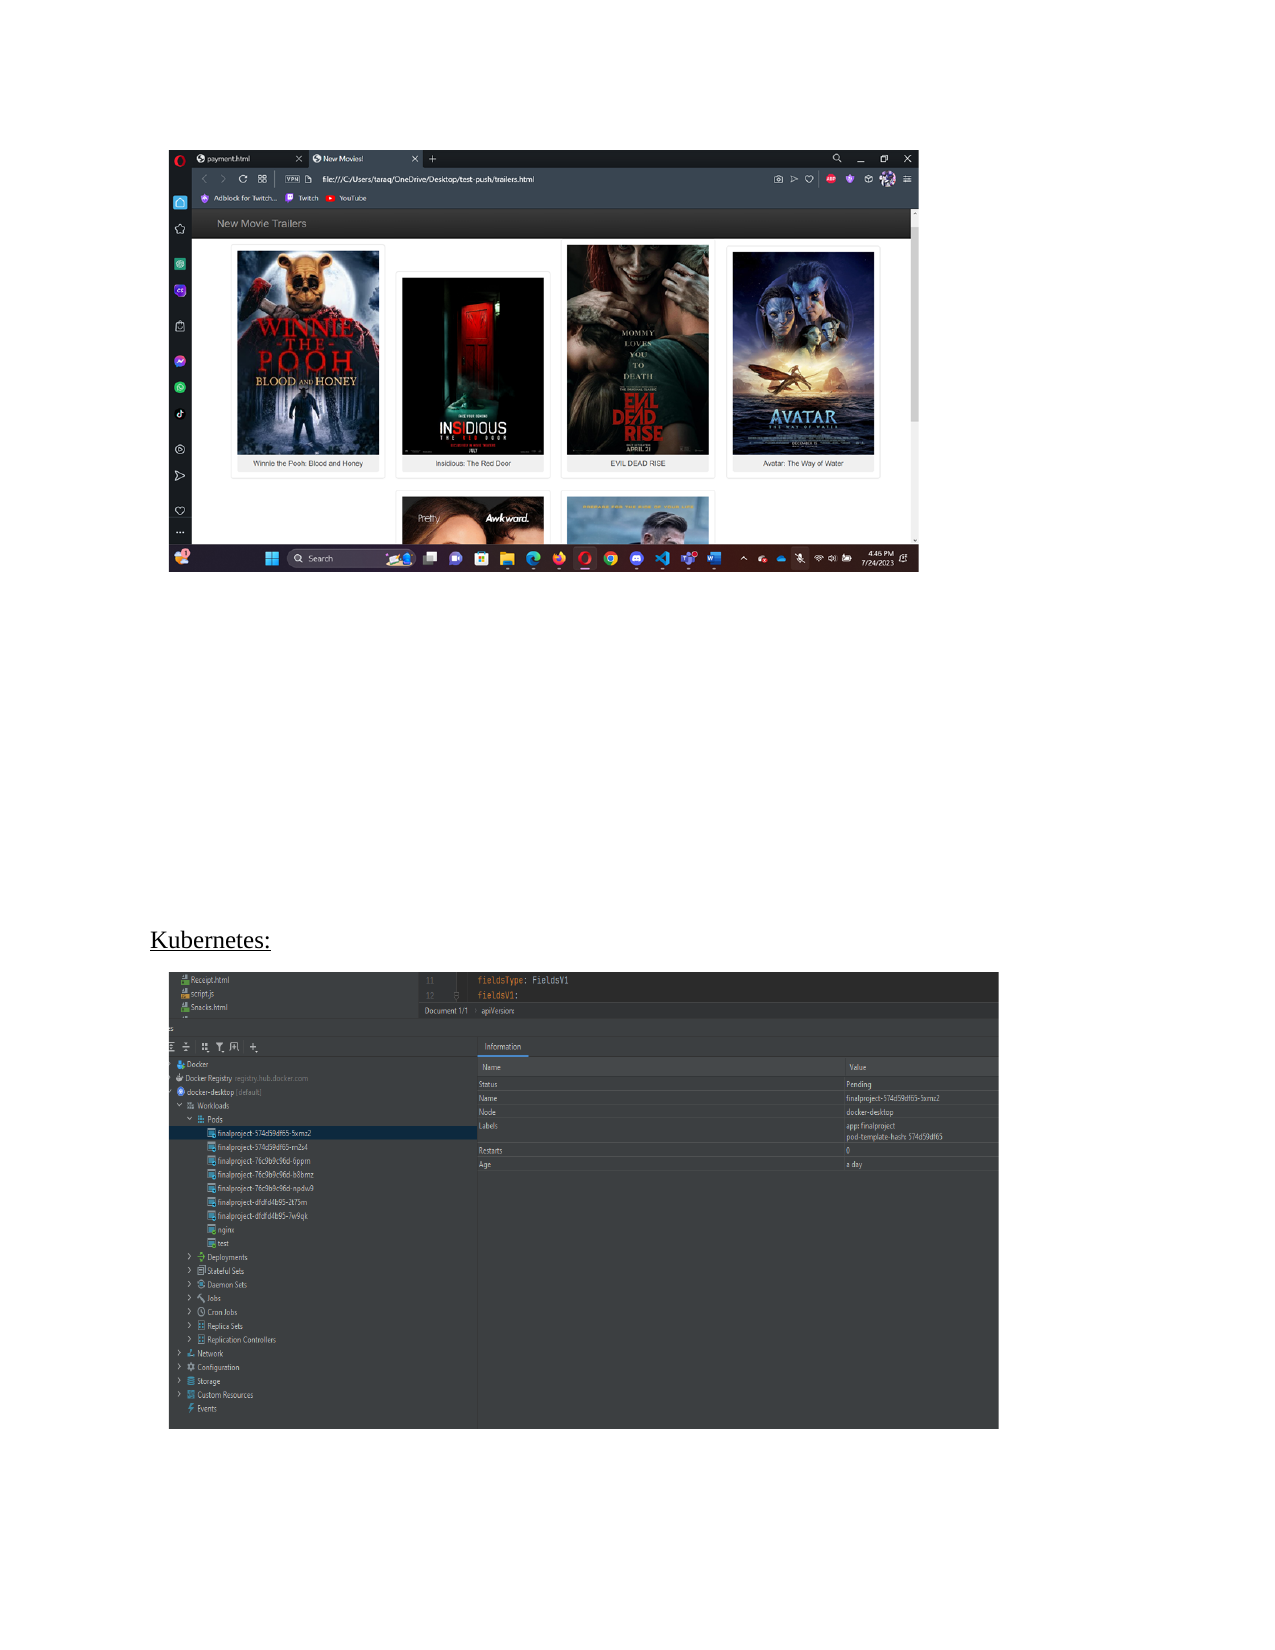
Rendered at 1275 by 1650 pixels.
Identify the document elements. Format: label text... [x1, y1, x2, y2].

text Kubernetes: [150, 925, 1125, 953]
